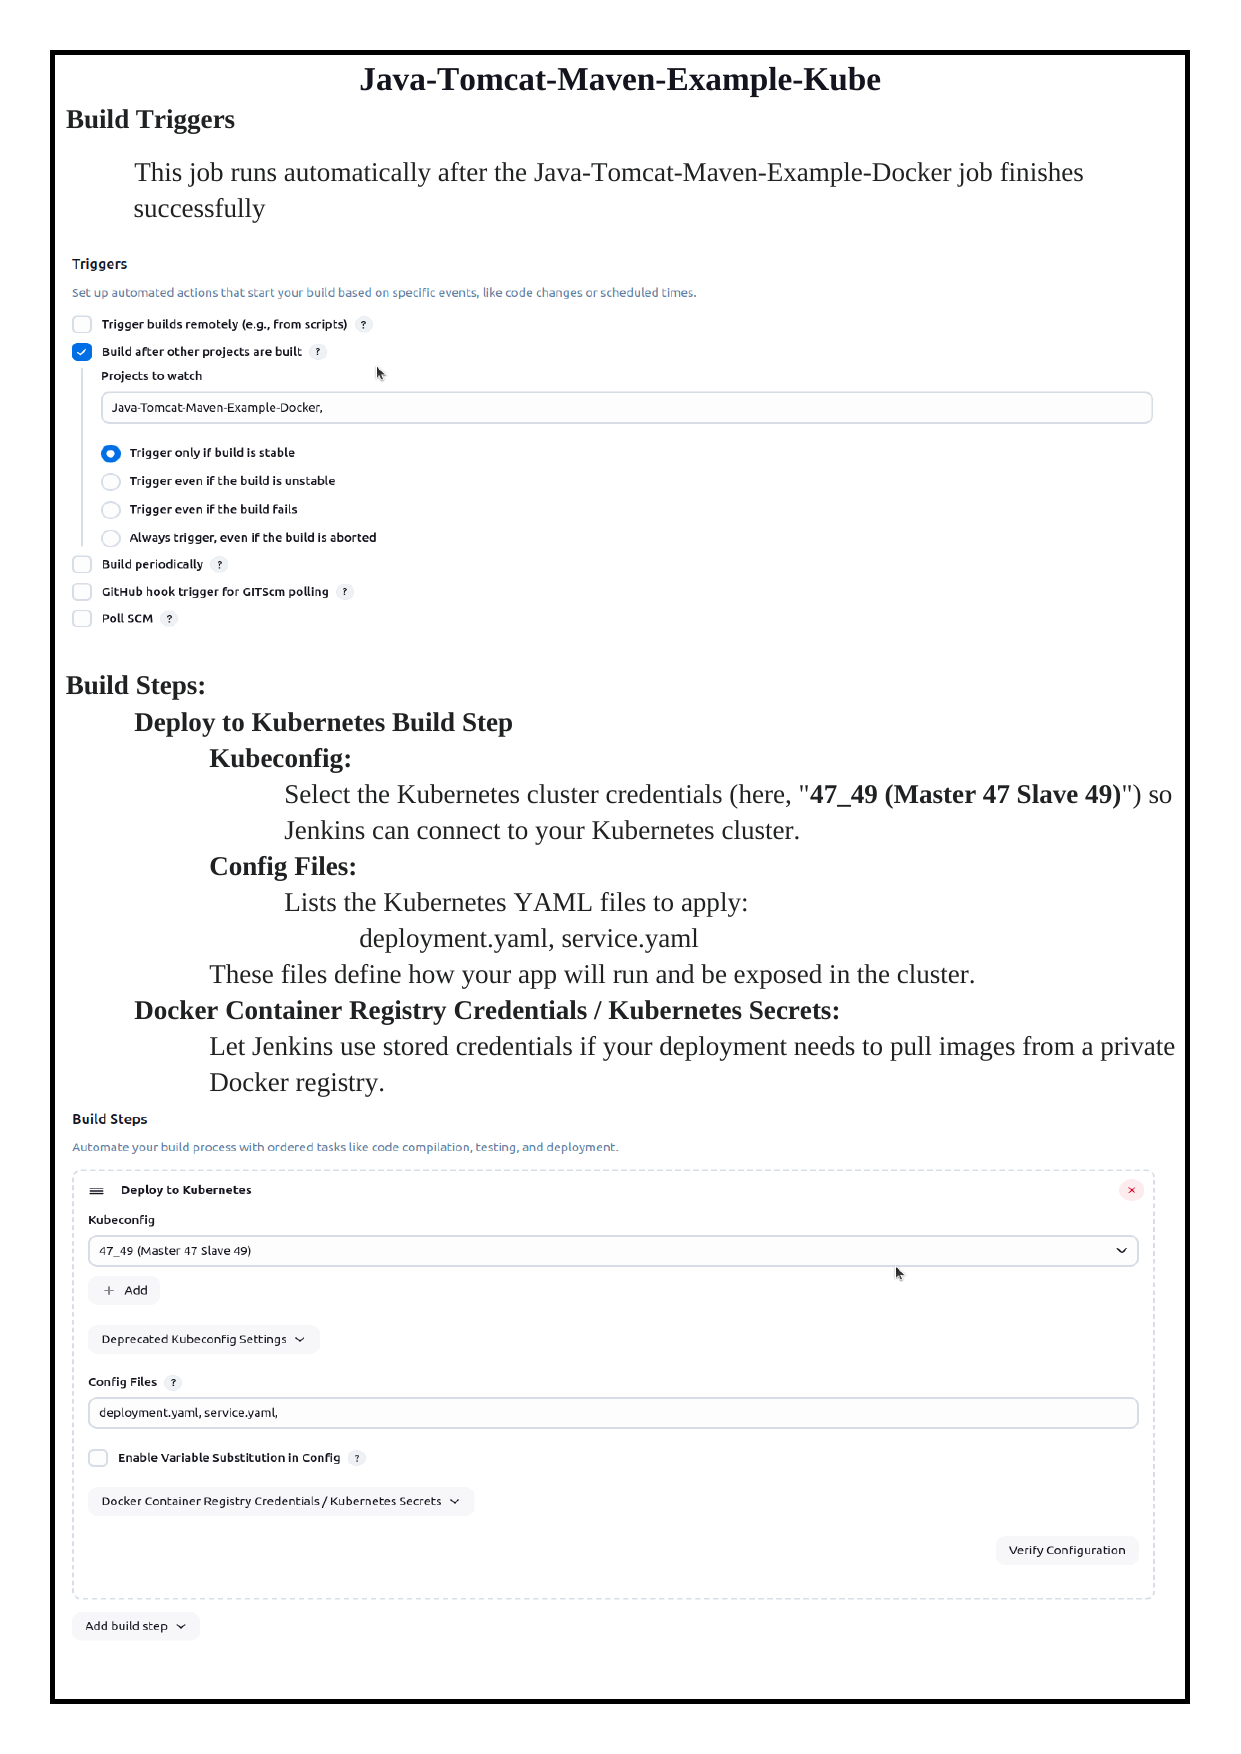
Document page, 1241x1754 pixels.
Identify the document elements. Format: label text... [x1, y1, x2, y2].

text Deploy to Kubernetes Build Step [59, 706, 1181, 737]
text Lists the Kubernetes YAML files to apply: [209, 886, 1181, 917]
text successfully [59, 192, 1181, 223]
text Config Files: [134, 850, 1181, 881]
text Select the Kubernetes cluster credentials (here, "47_49 (Master 47 Slave 49)") so Jenkins can connect to your Kubernetes cluster. [284, 778, 1181, 845]
text Build Triggers [59, 103, 1181, 134]
text These files define how your app will run and be exposed in the cluster. [134, 958, 1181, 989]
text Let Jenkins use stored credentials if your deployment needs to pull images from a private Docker registry. [209, 1030, 1181, 1098]
subtitle Java-Tomcat-Maven-Example-Kube [59, 59, 1181, 97]
text Build Steps: [59, 669, 1181, 701]
text This job runs automatically after the Java-Tomcat-Maven-Example-Docker job finishes [59, 156, 1181, 187]
text deployment.yaml, service.yaml [284, 922, 1181, 953]
text Kubeconfig: [134, 742, 1181, 773]
picture [59, 1102, 1180, 1648]
picture [59, 245, 1178, 648]
text Docker Container Registry Credentials / Kubernetes Secrets: [59, 994, 1181, 1026]
